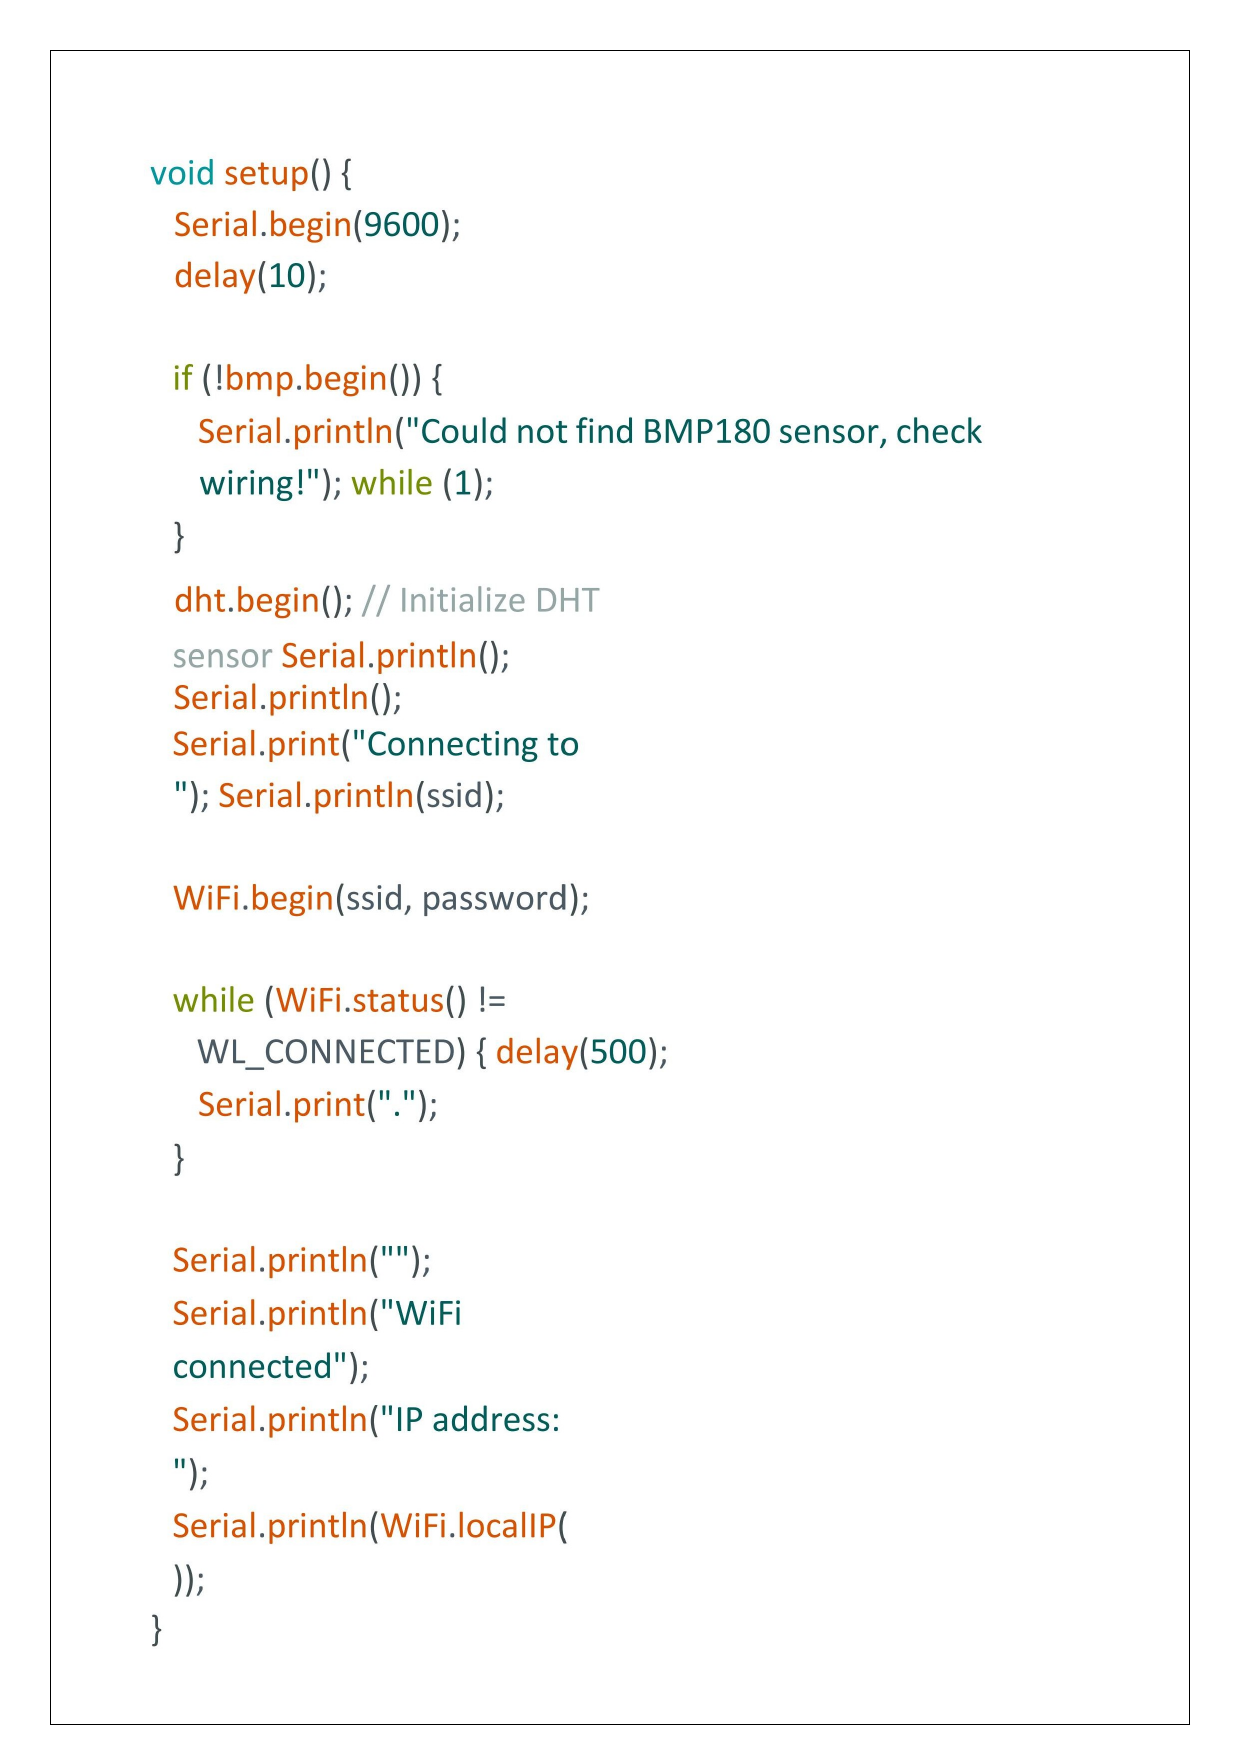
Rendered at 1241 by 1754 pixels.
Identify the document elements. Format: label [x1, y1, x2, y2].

picture [143, 152, 985, 1649]
